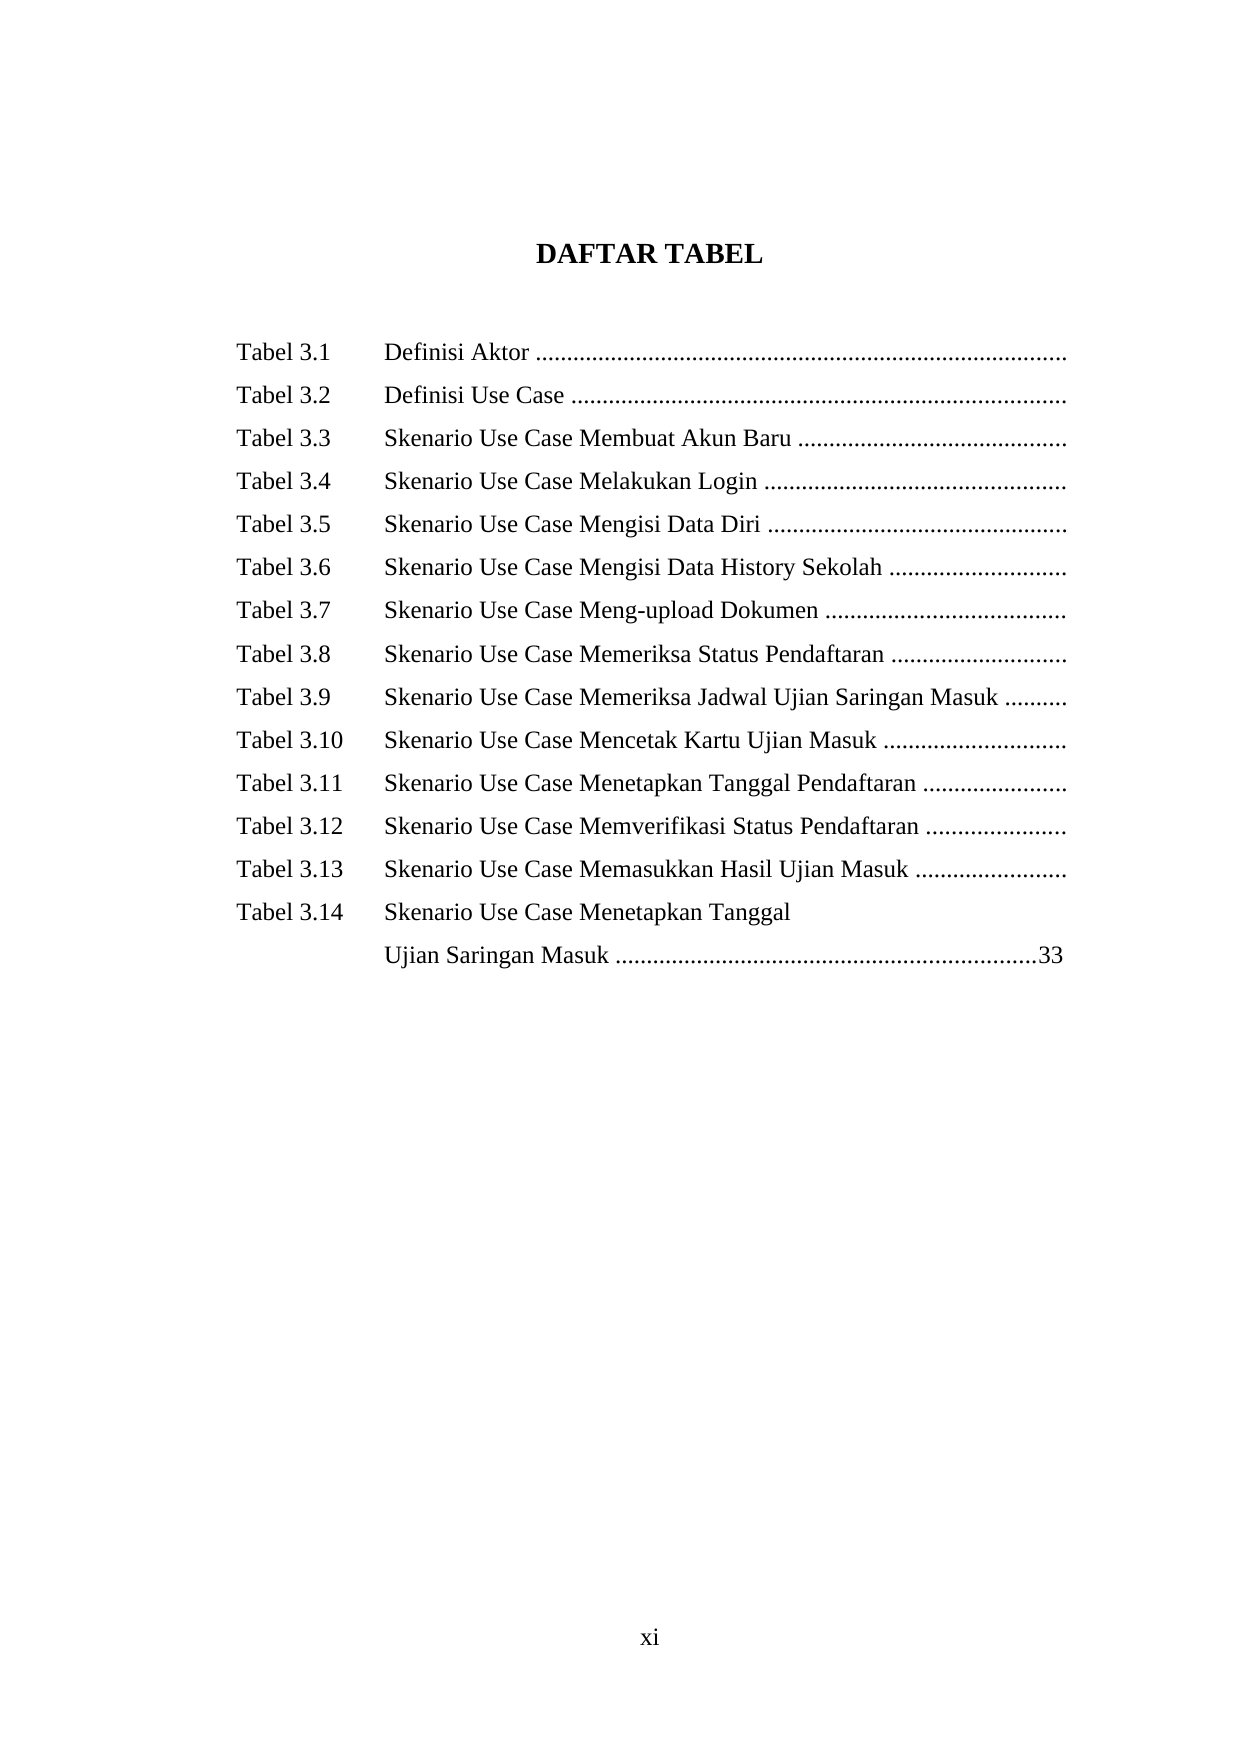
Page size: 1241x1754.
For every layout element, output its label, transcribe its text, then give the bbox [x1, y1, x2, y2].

text Tabel 3.9 Skenario Use Case Memeriksa Jadwal Ujian Saringan Masuk 28 [236, 682, 1063, 711]
text Tabel 3.10 Skenario Use Case Mencetak Kartu Ujian Masuk 29 [236, 725, 1063, 754]
text Tabel 3.3 Skenario Use Case Membuat Akun Baru 22 [236, 423, 1063, 452]
text Tabel 3.14 Skenario Use Case Menetapkan Tanggal [236, 897, 1063, 926]
text Tabel 3.6 Skenario Use Case Mengisi Data History Sekolah 25 [236, 552, 1063, 581]
text Tabel 3.4 Skenario Use Case Melakukan Login 23 [236, 466, 1063, 495]
text Tabel 3.13 Skenario Use Case Memasukkan Hasil Ujian Masuk 32 [236, 854, 1063, 883]
text Tabel 3.5 Skenario Use Case Mengisi Data Diri 24 [236, 509, 1063, 538]
text Tabel 3.1 Definisi Aktor 20 [236, 337, 1063, 366]
text Tabel 3.2 Definisi Use Case 21 [236, 380, 1063, 409]
text DAFTAR TABEL [236, 236, 1063, 270]
text Tabel 3.11 Skenario Use Case Menetapkan Tanggal Pendaftaran 30 [236, 768, 1063, 797]
text Ujian Saringan Masuk 33 [236, 941, 1063, 969]
text Tabel 3.12 Skenario Use Case Memverifikasi Status Pendaftaran 31 [236, 811, 1063, 840]
text Tabel 3.7 Skenario Use Case Meng-upload Dokumen 26 [236, 596, 1063, 624]
text Tabel 3.8 Skenario Use Case Memeriksa Status Pendaftaran 27 [236, 639, 1063, 667]
